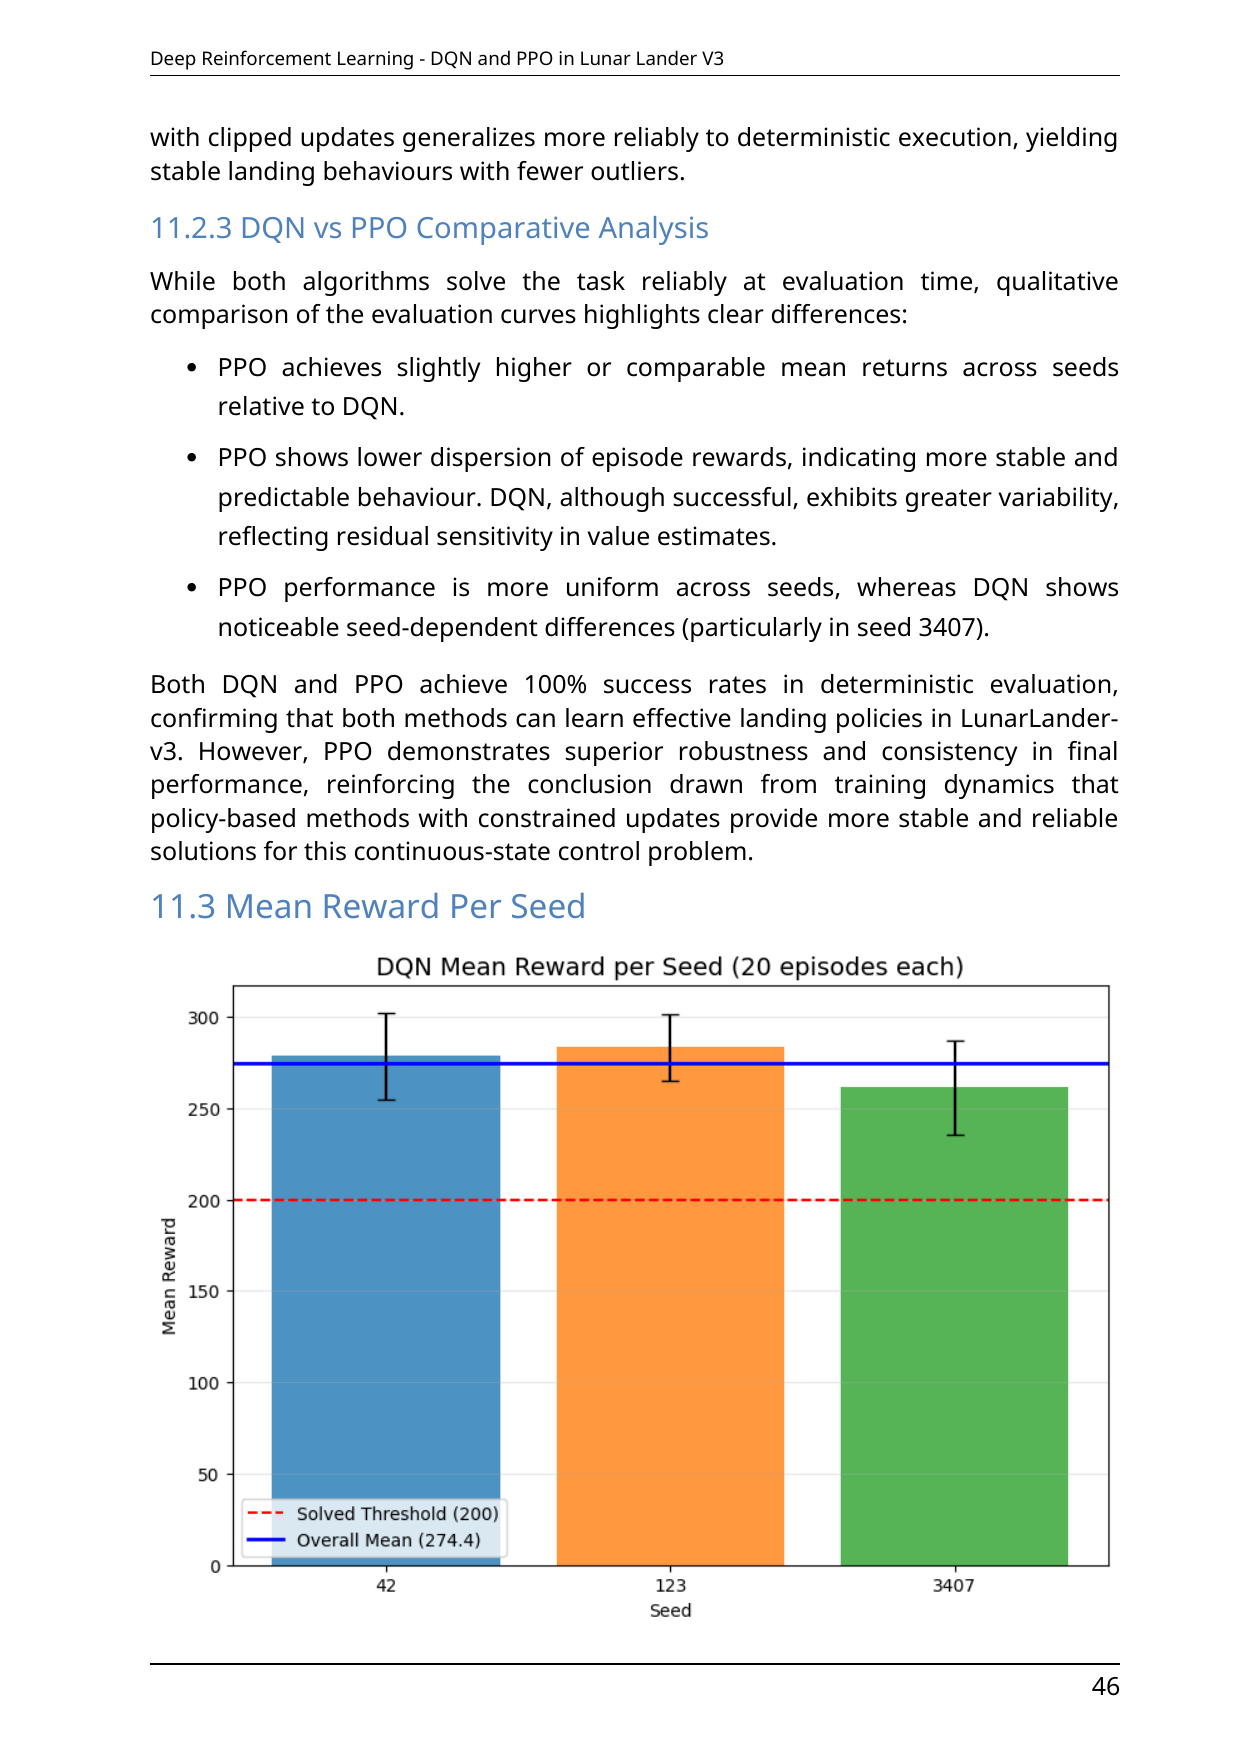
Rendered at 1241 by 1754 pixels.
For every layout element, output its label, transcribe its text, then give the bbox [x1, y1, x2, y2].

text Both DQN and PPO achieve 100% success rates in deterministic evaluation, confirming that both methods can learn effective landing policies in LunarLander-v3. However, PPO demonstrates superior robustness and consistency in final performance, reinforcing the conclusion drawn from training dynamics that policy-based methods with constrained updates provide more stable and reliable solutions for this continuous-state control problem. [150, 667, 1120, 867]
list PPO achieves slightly higher or comparable mean returns across seeds relative to DQN. [187, 349, 1120, 422]
list PPO shows lower dispersion of episode rewards, indicating more stable and predictable behaviour. DQN, although successful, exhibits greater variability, reflecting residual sensitivity in value estimates. [187, 440, 1120, 552]
text While both algorithms solve the task reliably at evaluation time, qualitative comparison of the evaluation curves highlights clear differences: [150, 264, 1120, 330]
list PPO performance is more uniform across seeds, whereas DQN shows noticeable seed-dependent differences (particularly in seed 3407). [187, 570, 1120, 643]
picture [150, 944, 1121, 1632]
subtitle 11.2.3 DQN vs PPO Comparative Analysis [150, 212, 1120, 245]
subtitle 11.3 Mean Reward Per Seed [150, 892, 1120, 925]
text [150, 120, 1120, 187]
